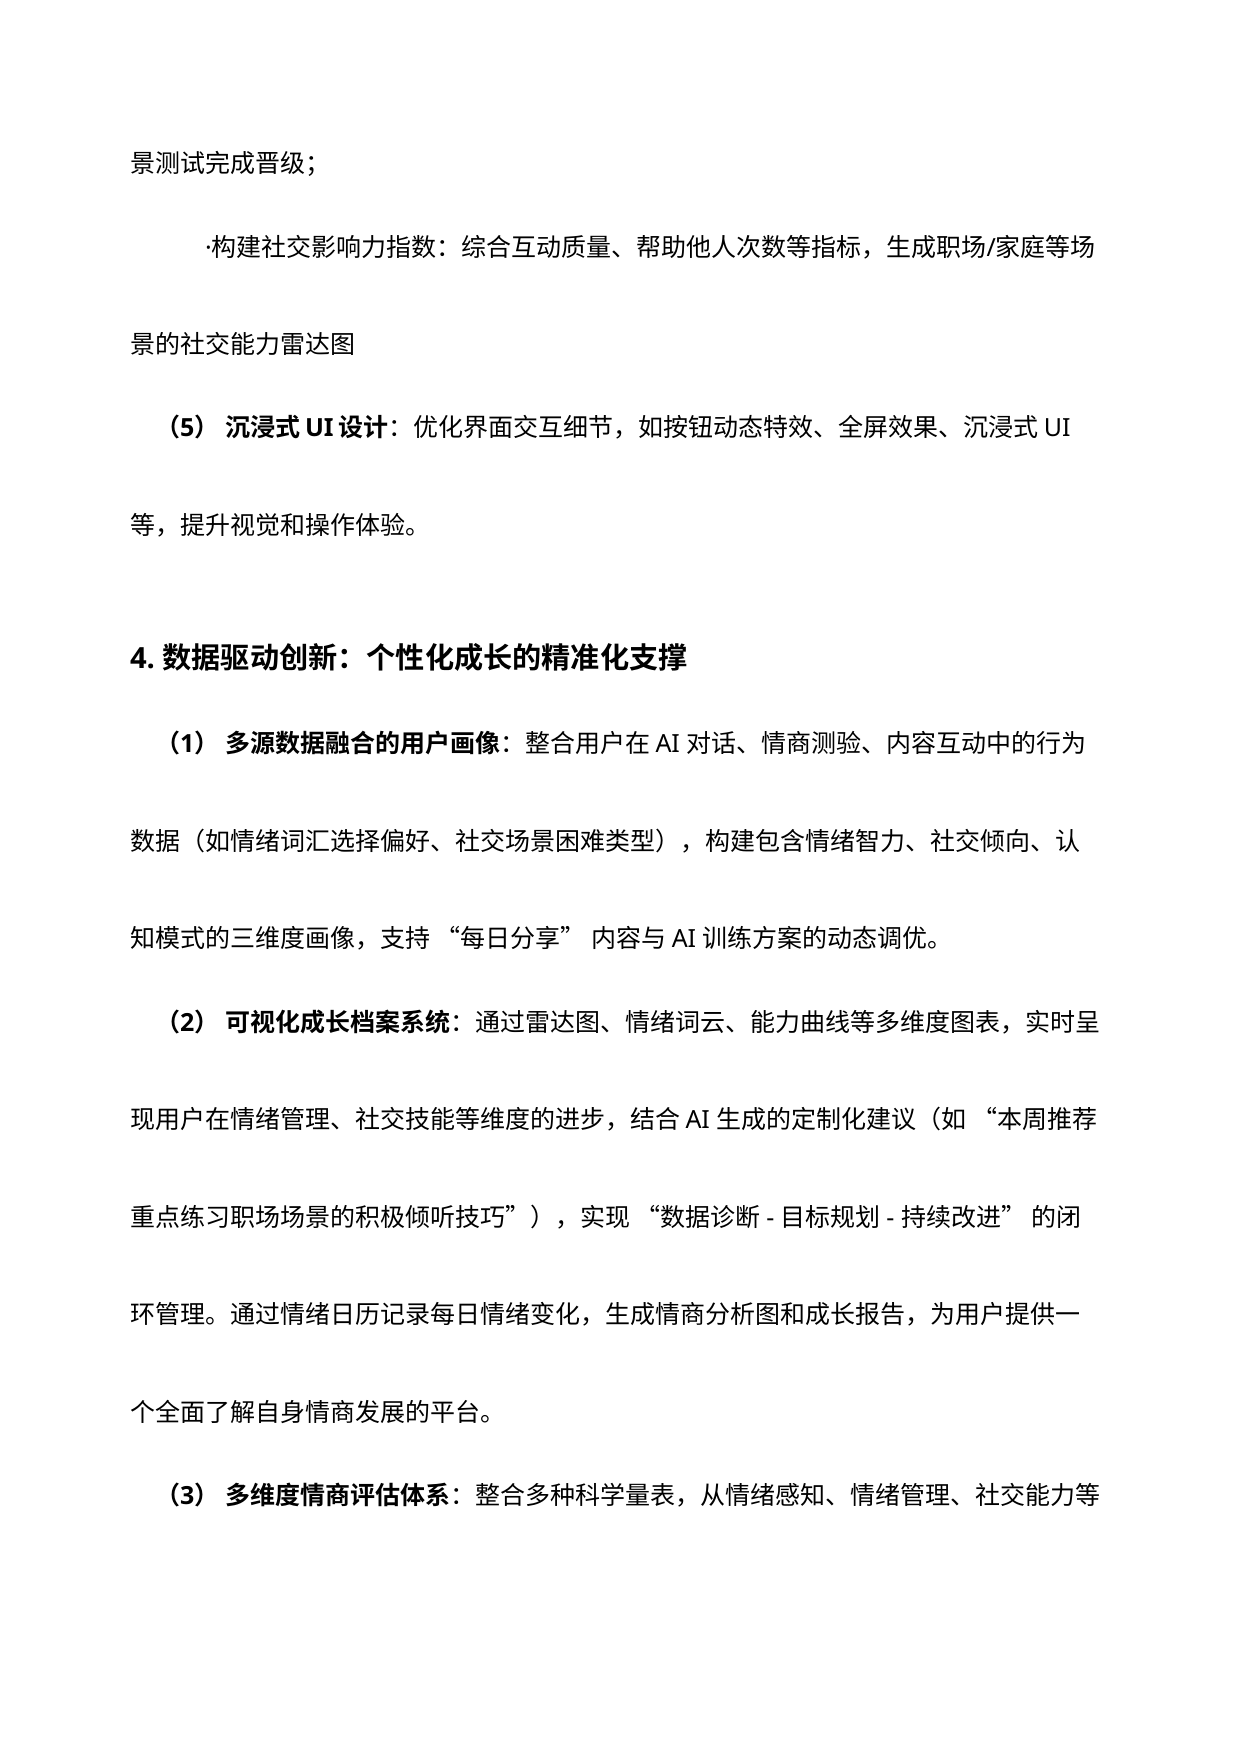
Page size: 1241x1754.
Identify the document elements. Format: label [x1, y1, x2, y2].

table_header [119, 130, 1122, 1526]
